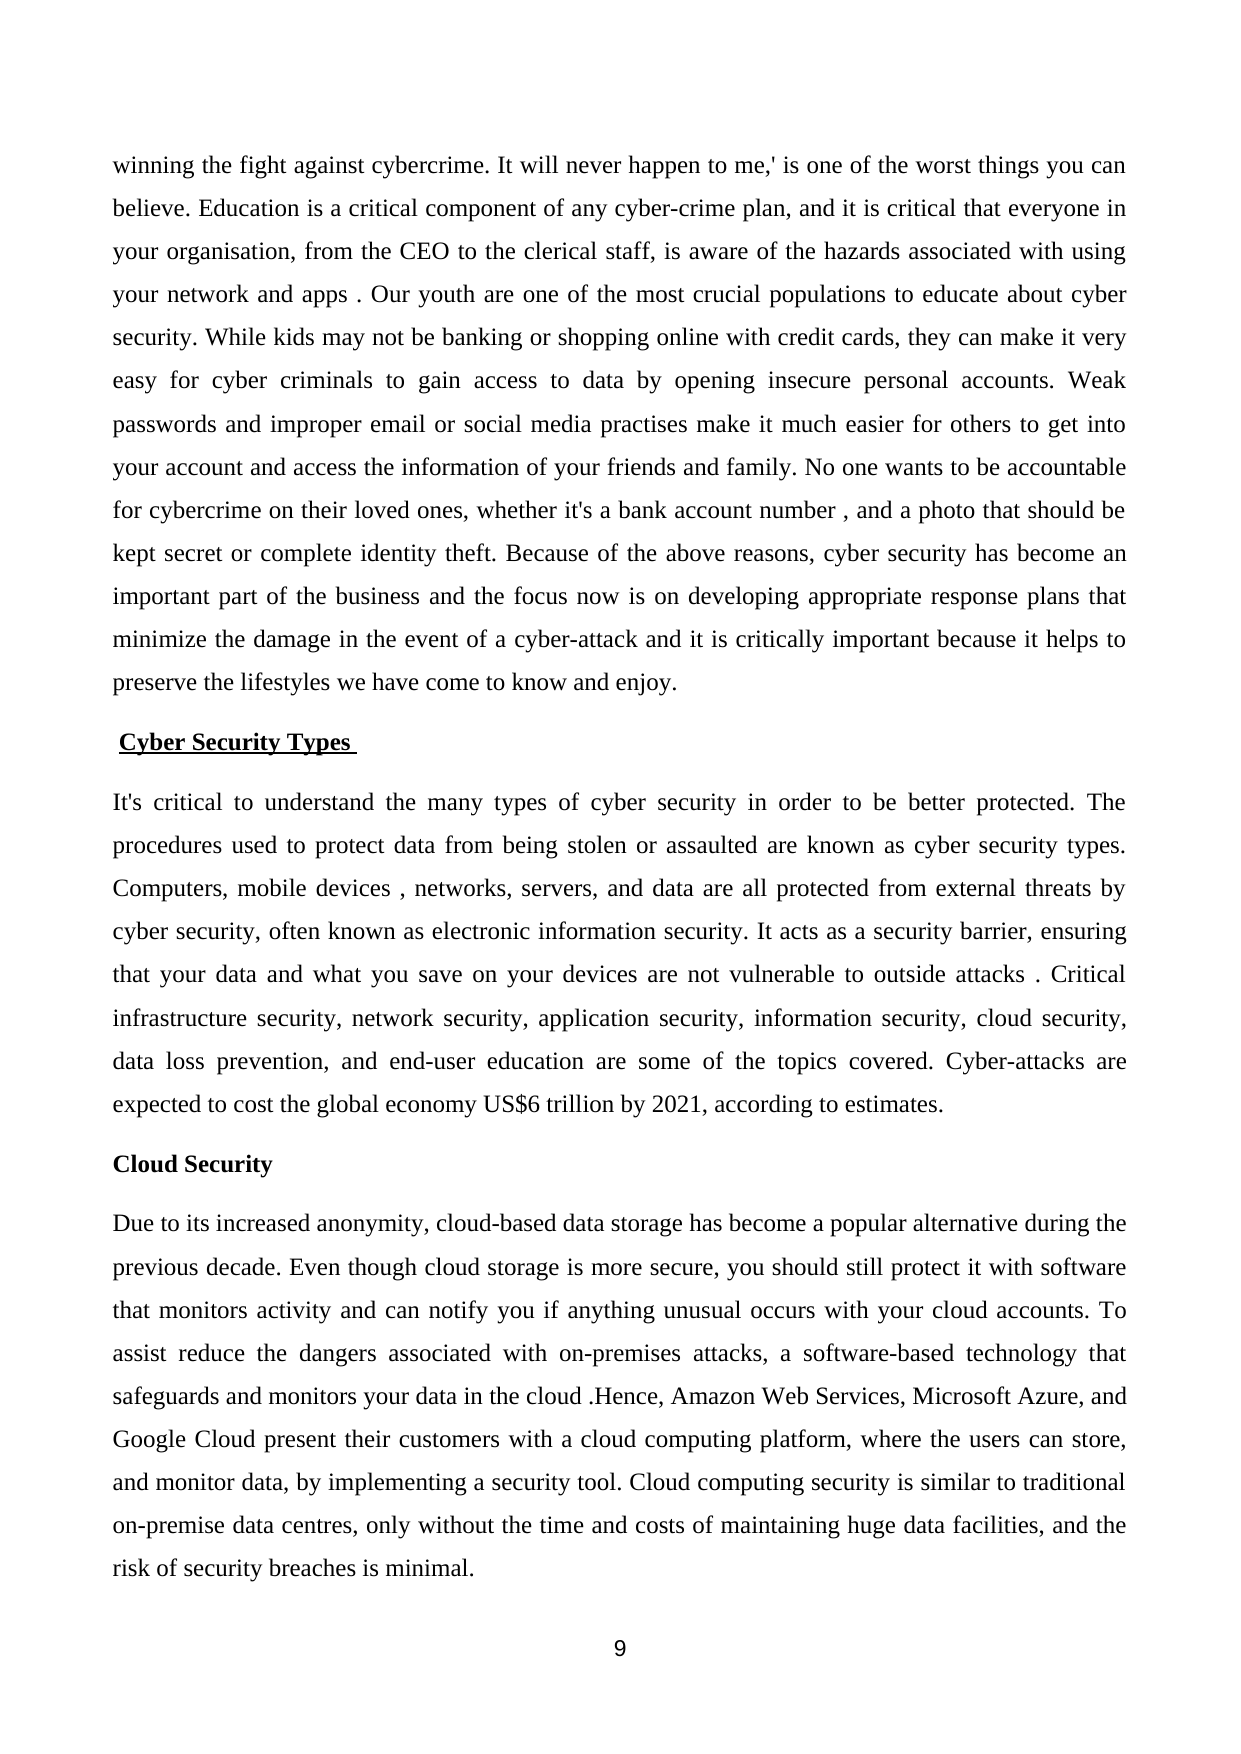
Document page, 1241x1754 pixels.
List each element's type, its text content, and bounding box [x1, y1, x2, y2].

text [112, 150, 1128, 696]
text Cloud Security [112, 1149, 1128, 1177]
text It's critical to understand the many types of cyber security in order to be better protected. The procedures used to protect data from being stolen or assaulted are known as cyber security types. Computers, mobile devices , networks, servers, and data are all protected from external threats by cyber security, often known as electronic information security. It acts as a security barrier, ensuring that your data and what you save on your devices are not vulnerable to outside attacks . Critical infrastructure security, network security, application security, information security, cloud security, data loss prevention, and end-user education are some of the topics covered. Cyber-attacks are expected to cost the global economy US$6 trillion by 2021, according to estimates. [112, 787, 1128, 1118]
text Due to its increased anonymity, cloud-based data storage has become a popular alternative during the previous decade. Even though cloud storage is more secure, you should still protect it with software that monitors activity and can notify you if anything unusual occurs with your cloud accounts. To assist reduce the dangers associated with on-premises attacks, a software-based technology that safeguards and monitors your data in the cloud .Hence, Amazon Web Services, Microsoft Azure, and Google Cloud present their customers with a cloud computing platform, where the users can store, and monitor data, by implementing a security tool. Cloud computing security is similar to traditional on-premise data centres, only without the time and costs of maintaining huge data facilities, and the risk of security breaches is minimal. [112, 1208, 1128, 1582]
text Cyber Security Types [112, 727, 1128, 756]
